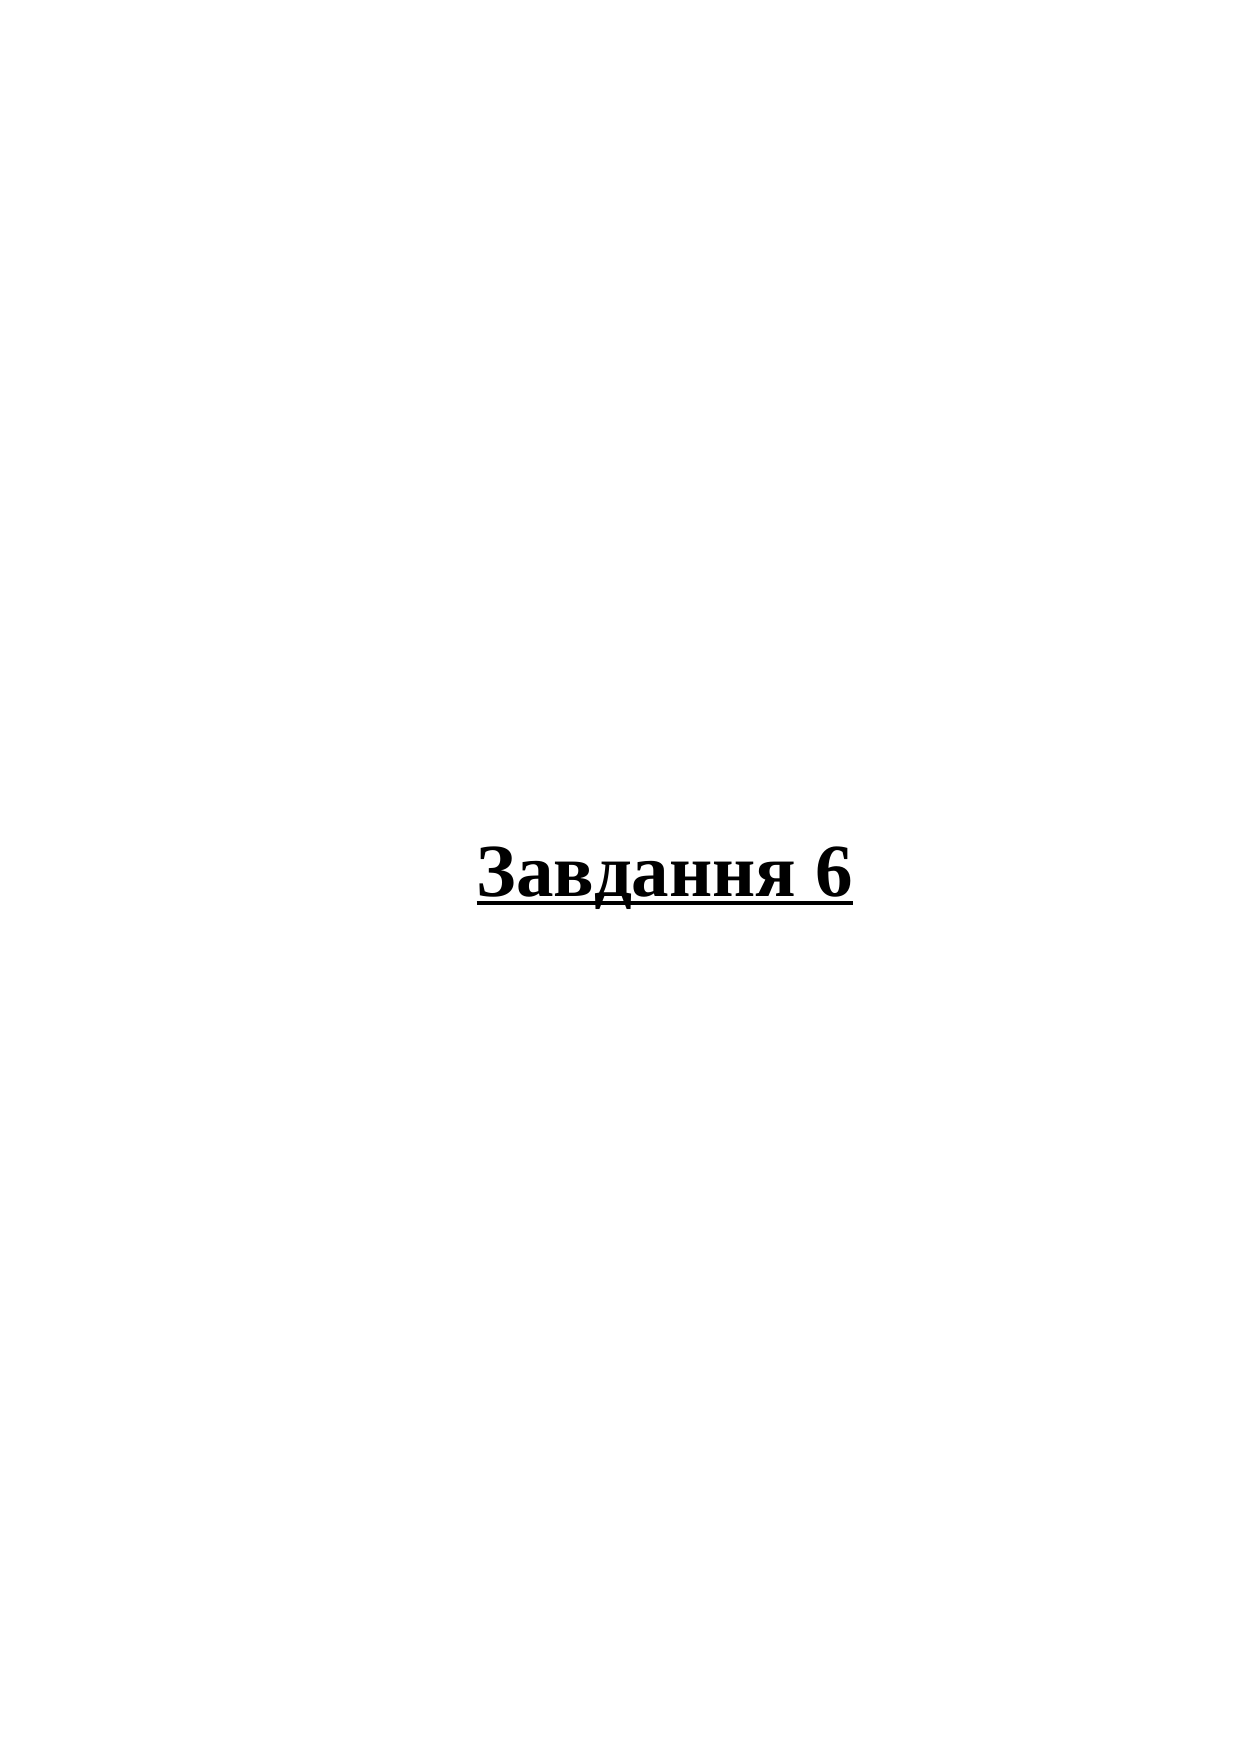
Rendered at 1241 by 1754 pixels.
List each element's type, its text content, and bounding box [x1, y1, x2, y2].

subtitle Завдання 6 [177, 827, 1152, 913]
